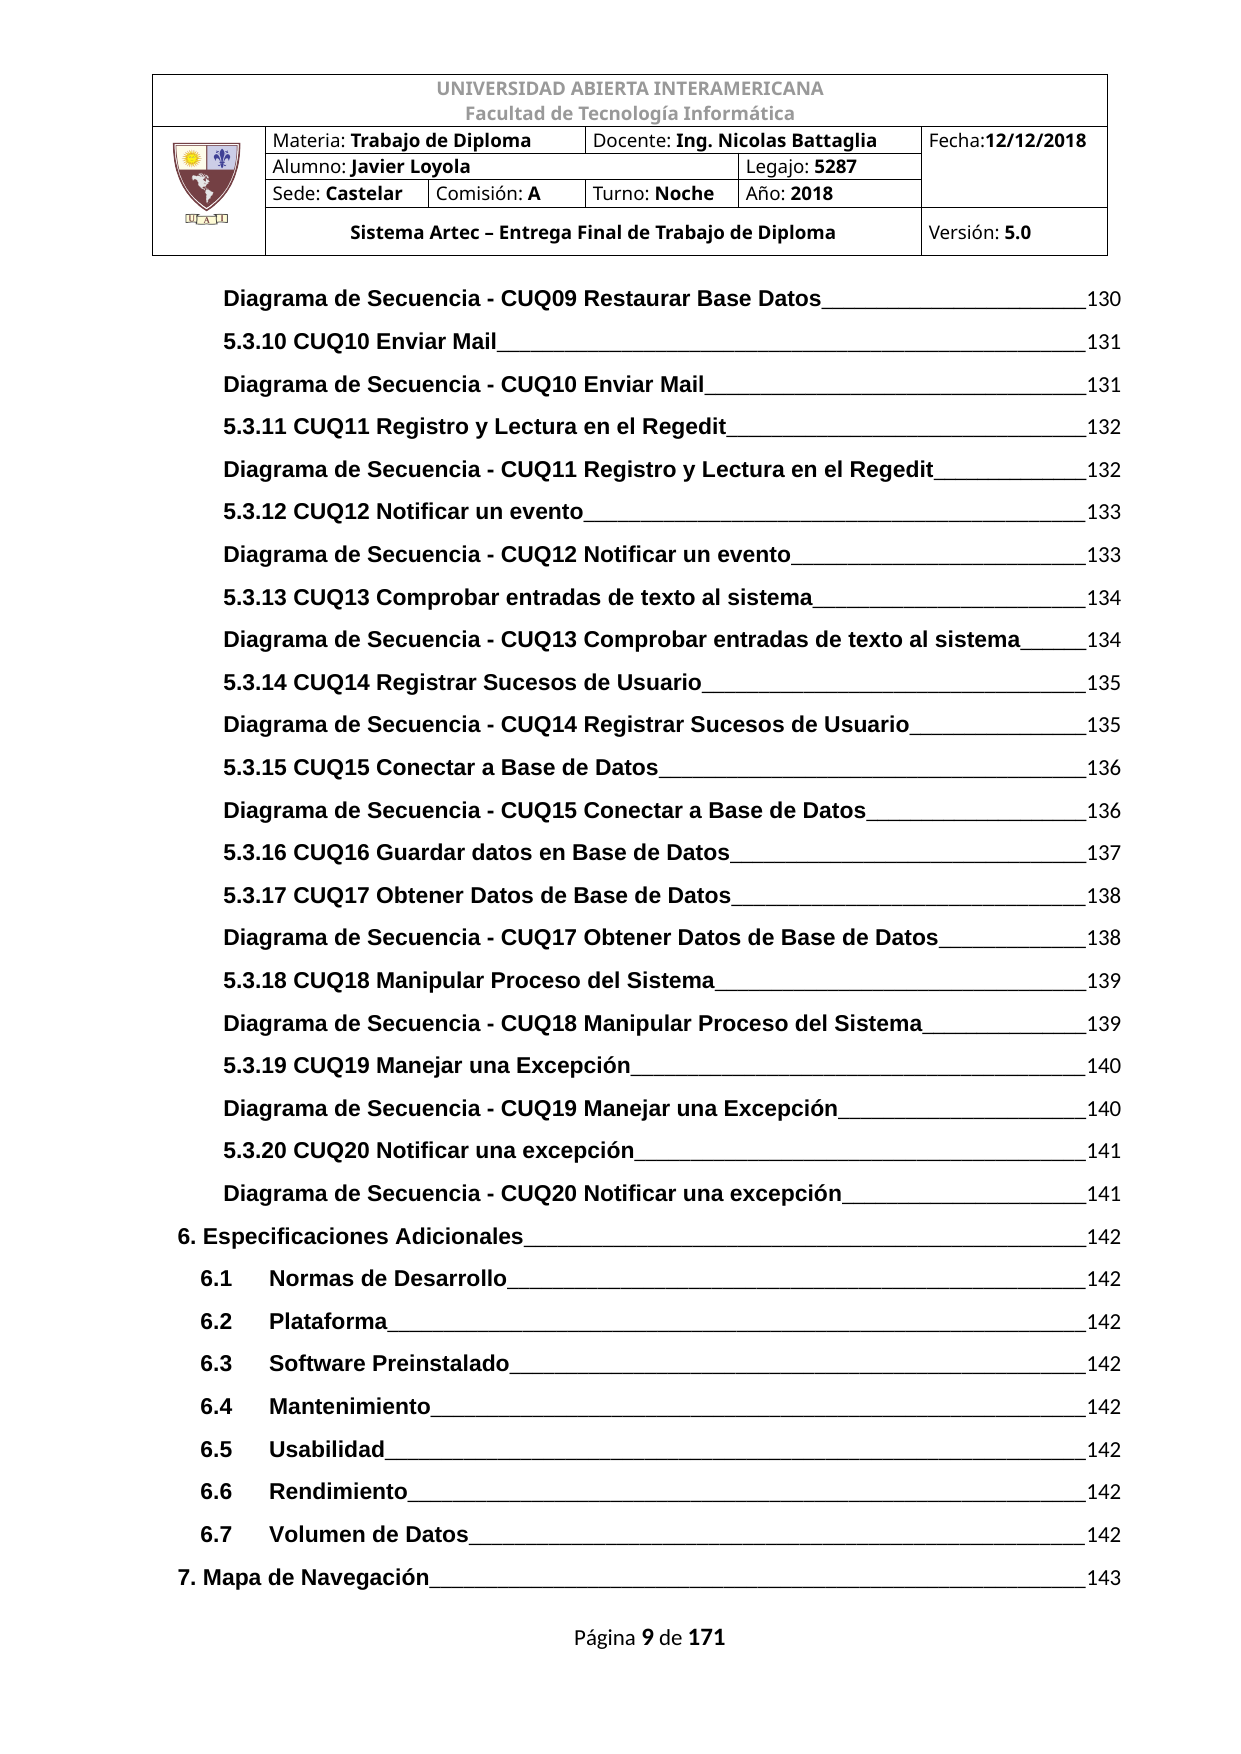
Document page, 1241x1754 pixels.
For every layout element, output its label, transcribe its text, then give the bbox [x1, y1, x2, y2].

text 5.3.14 CUQ14 Registrar Sucesos de Usuario 135 [223, 668, 1122, 696]
text Diagrama de Secuencia - CUQ11 Registro y Lectura en el Regedit 132 [223, 455, 1122, 483]
text 6.7 Volumen de Datos 142 [200, 1520, 1122, 1548]
text Diagrama de Secuencia - CUQ14 Registrar Sucesos de Usuario 135 [223, 711, 1122, 738]
text 7. Mapa de Navegación 143 [177, 1563, 1122, 1591]
text Diagrama de Secuencia - CUQ17 Obtener Datos de Base de Datos 138 [223, 923, 1122, 952]
text 5.3.13 CUQ13 Comprobar entradas de texto al sistema 134 [223, 583, 1122, 611]
text Diagrama de Secuencia - CUQ18 Manipular Proceso del Sistema 139 [223, 1009, 1122, 1037]
text Diagrama de Secuencia - CUQ15 Conectar a Base de Datos 136 [223, 796, 1122, 824]
text 6.2 Plataforma 142 [200, 1307, 1122, 1335]
text 6.4 Mantenimiento 142 [200, 1392, 1122, 1420]
text 5.3.19 CUQ19 Manejar una Excepción 140 [223, 1051, 1122, 1079]
picture [157, 136, 257, 228]
text 5.3.17 CUQ17 Obtener Datos de Base de Datos 138 [223, 881, 1122, 909]
text 6.3 Software Preinstalado 142 [200, 1349, 1122, 1378]
text Diagrama de Secuencia - CUQ09 Restaurar Base Datos 130 [223, 284, 1122, 312]
text 6.6 Rendimiento 142 [200, 1477, 1122, 1505]
text 5.3.16 CUQ16 Guardar datos en Base de Datos 137 [223, 838, 1122, 866]
text 5.3.20 CUQ20 Notificar una excepción 141 [223, 1137, 1122, 1164]
text Diagrama de Secuencia - CUQ10 Enviar Mail 131 [223, 370, 1122, 398]
text 5.3.15 CUQ15 Conectar a Base de Datos 136 [223, 753, 1122, 781]
text 5.3.11 CUQ11 Registro y Lectura en el Regedit 132 [223, 412, 1122, 440]
text Diagrama de Secuencia - CUQ20 Notificar una excepción 141 [223, 1179, 1122, 1207]
text Diagrama de Secuencia - CUQ19 Manejar una Excepción 140 [223, 1094, 1122, 1122]
text 6.5 Usabilidad 142 [200, 1435, 1122, 1463]
text 6. Especificaciones Adicionales 142 [177, 1222, 1122, 1250]
text 6.1 Normas de Desarrollo 142 [200, 1264, 1122, 1292]
text 5.3.10 CUQ10 Enviar Mail 131 [223, 327, 1122, 355]
text 5.3.12 CUQ12 Notificar un evento 133 [223, 497, 1122, 526]
text Diagrama de Secuencia - CUQ13 Comprobar entradas de texto al sistema 134 [223, 625, 1122, 653]
text 5.3.18 CUQ18 Manipular Proceso del Sistema 139 [223, 966, 1122, 994]
text Diagrama de Secuencia - CUQ12 Notificar un evento 133 [223, 540, 1122, 568]
